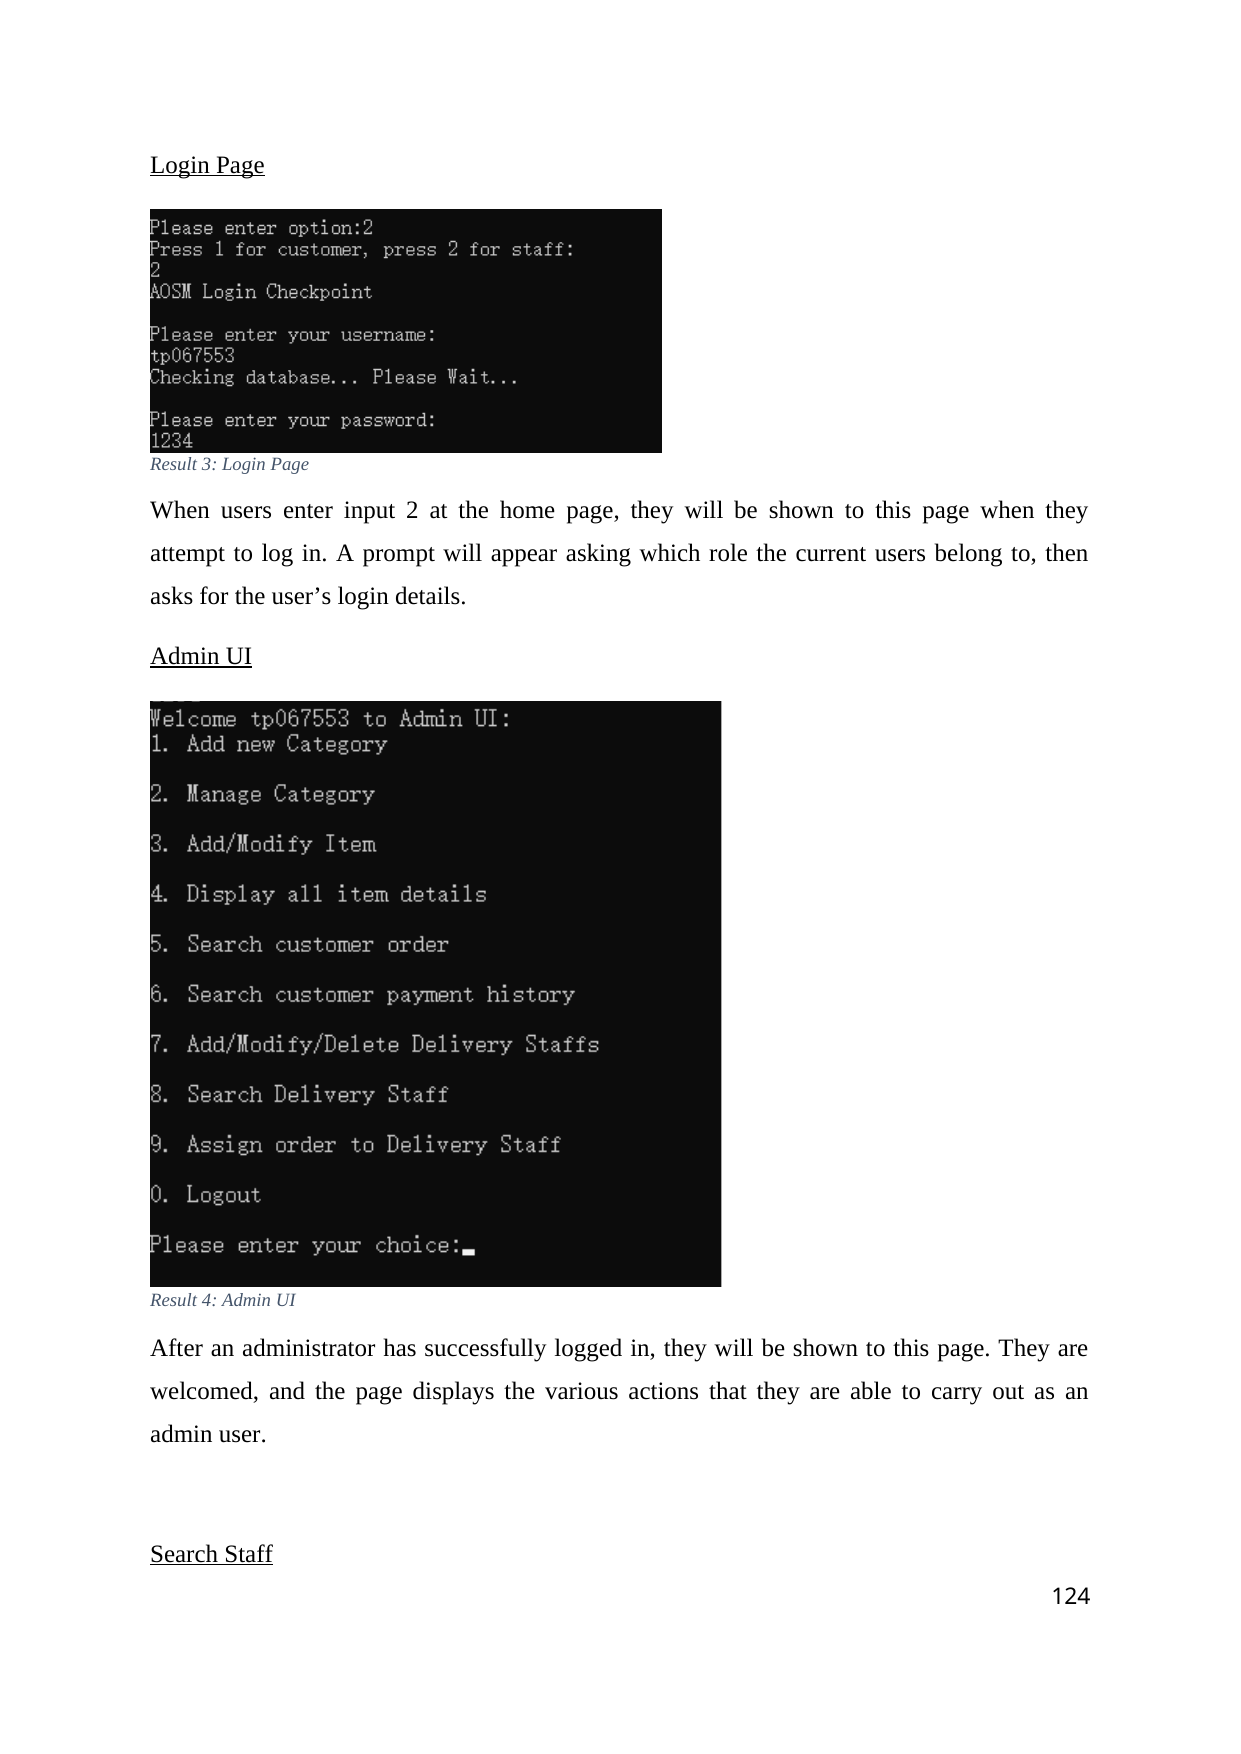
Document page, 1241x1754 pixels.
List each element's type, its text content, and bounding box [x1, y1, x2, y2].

picture [150, 701, 722, 1287]
text Search Staff [150, 1539, 1090, 1568]
text Login Page [150, 150, 1090, 179]
text When users enter input 2 at the home page, they will be shown to this page when they attempt to log in. A prompt will appear asking which role the current users belong to, then asks for the user’s login details. [150, 495, 1090, 610]
picture [150, 209, 662, 453]
text Admin UI [150, 641, 1090, 670]
text After an administrator has successfully logged in, they will be shown to this page. They are welcomed, and the page displays the various actions that they are able to carry out as an admin user. [150, 1333, 1090, 1448]
